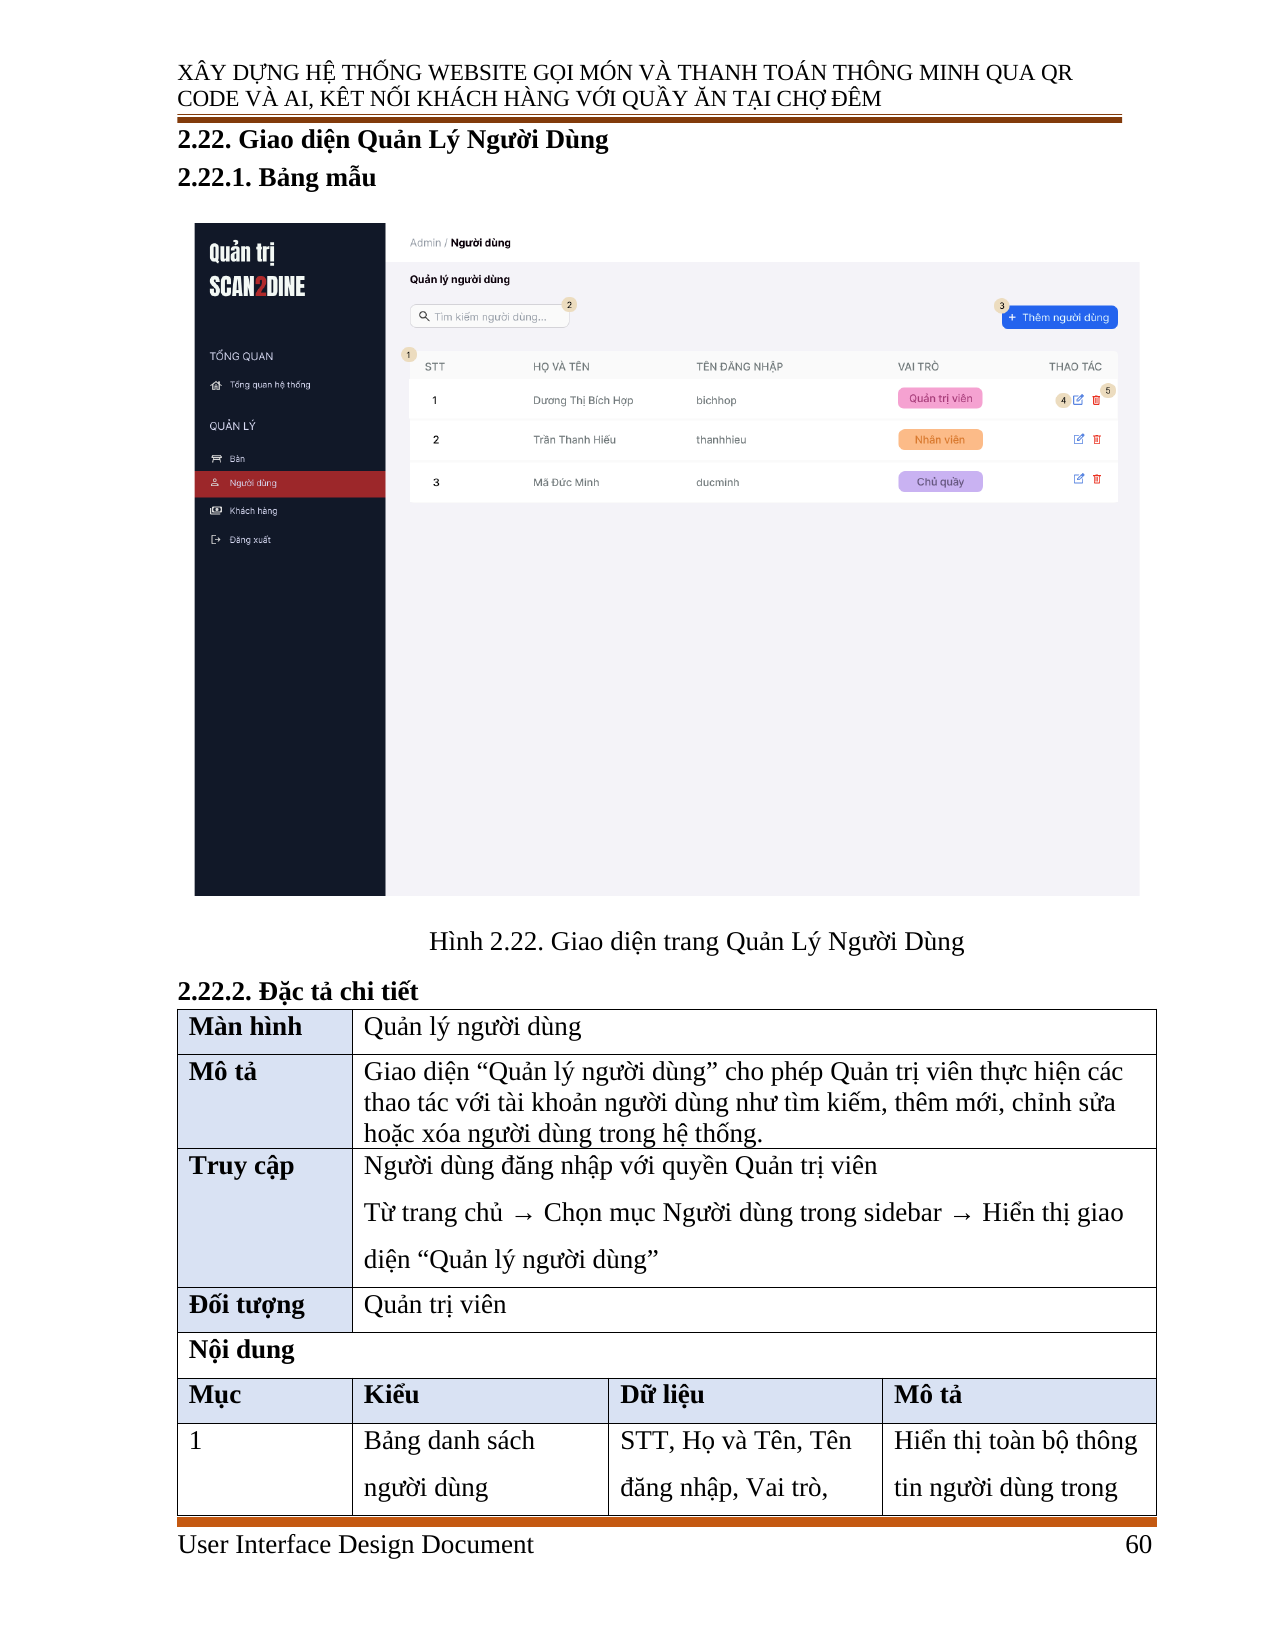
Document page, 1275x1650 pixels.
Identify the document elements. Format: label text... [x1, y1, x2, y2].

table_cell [353, 1424, 608, 1515]
table_header Quản lý người dùng [353, 1010, 1156, 1054]
subtitle 2.22.1. Bảng mẫu [177, 161, 1157, 192]
list Hình 2.22. Giao diện trang Quản Lý Người Dùng [237, 925, 1157, 956]
table_cell Truy cập [178, 1149, 352, 1287]
subtitle 2.22.2. Đặc tả chi tiết [177, 975, 1157, 1006]
table_header Màn hình [178, 1010, 352, 1054]
table_cell Nội dung [178, 1333, 1156, 1378]
table_cell Người dùng đăng nhập với quyền Quản trị viên Từ trang chủ → Chọn mục Người dùng trong sidebar → Hiển thị giao diện “Quản lý người dùng” [353, 1149, 1156, 1287]
table_cell Dữ liệu [609, 1379, 882, 1423]
table_cell Mục [178, 1379, 352, 1423]
table_cell Mô tả [178, 1055, 352, 1148]
table_cell Kiểu [353, 1379, 608, 1423]
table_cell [883, 1424, 1156, 1515]
table_cell Quản trị viên [353, 1288, 1156, 1332]
table_cell Giao diện “Quản lý người dùng” cho phép Quản trị viên thực hiện các thao tác với tài khoản người dùng như tìm kiếm, thêm mới, chỉnh sửa hoặc xóa người dùng trong hệ thống. [353, 1055, 1156, 1148]
subtitle 2.22. Giao diện Quản Lý Người Dùng [177, 123, 1157, 154]
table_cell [609, 1424, 882, 1515]
picture [194, 223, 1140, 896]
table_cell Mô tả [883, 1379, 1156, 1423]
table_cell 1 [178, 1424, 352, 1515]
table_cell Đối tượng [178, 1288, 352, 1332]
